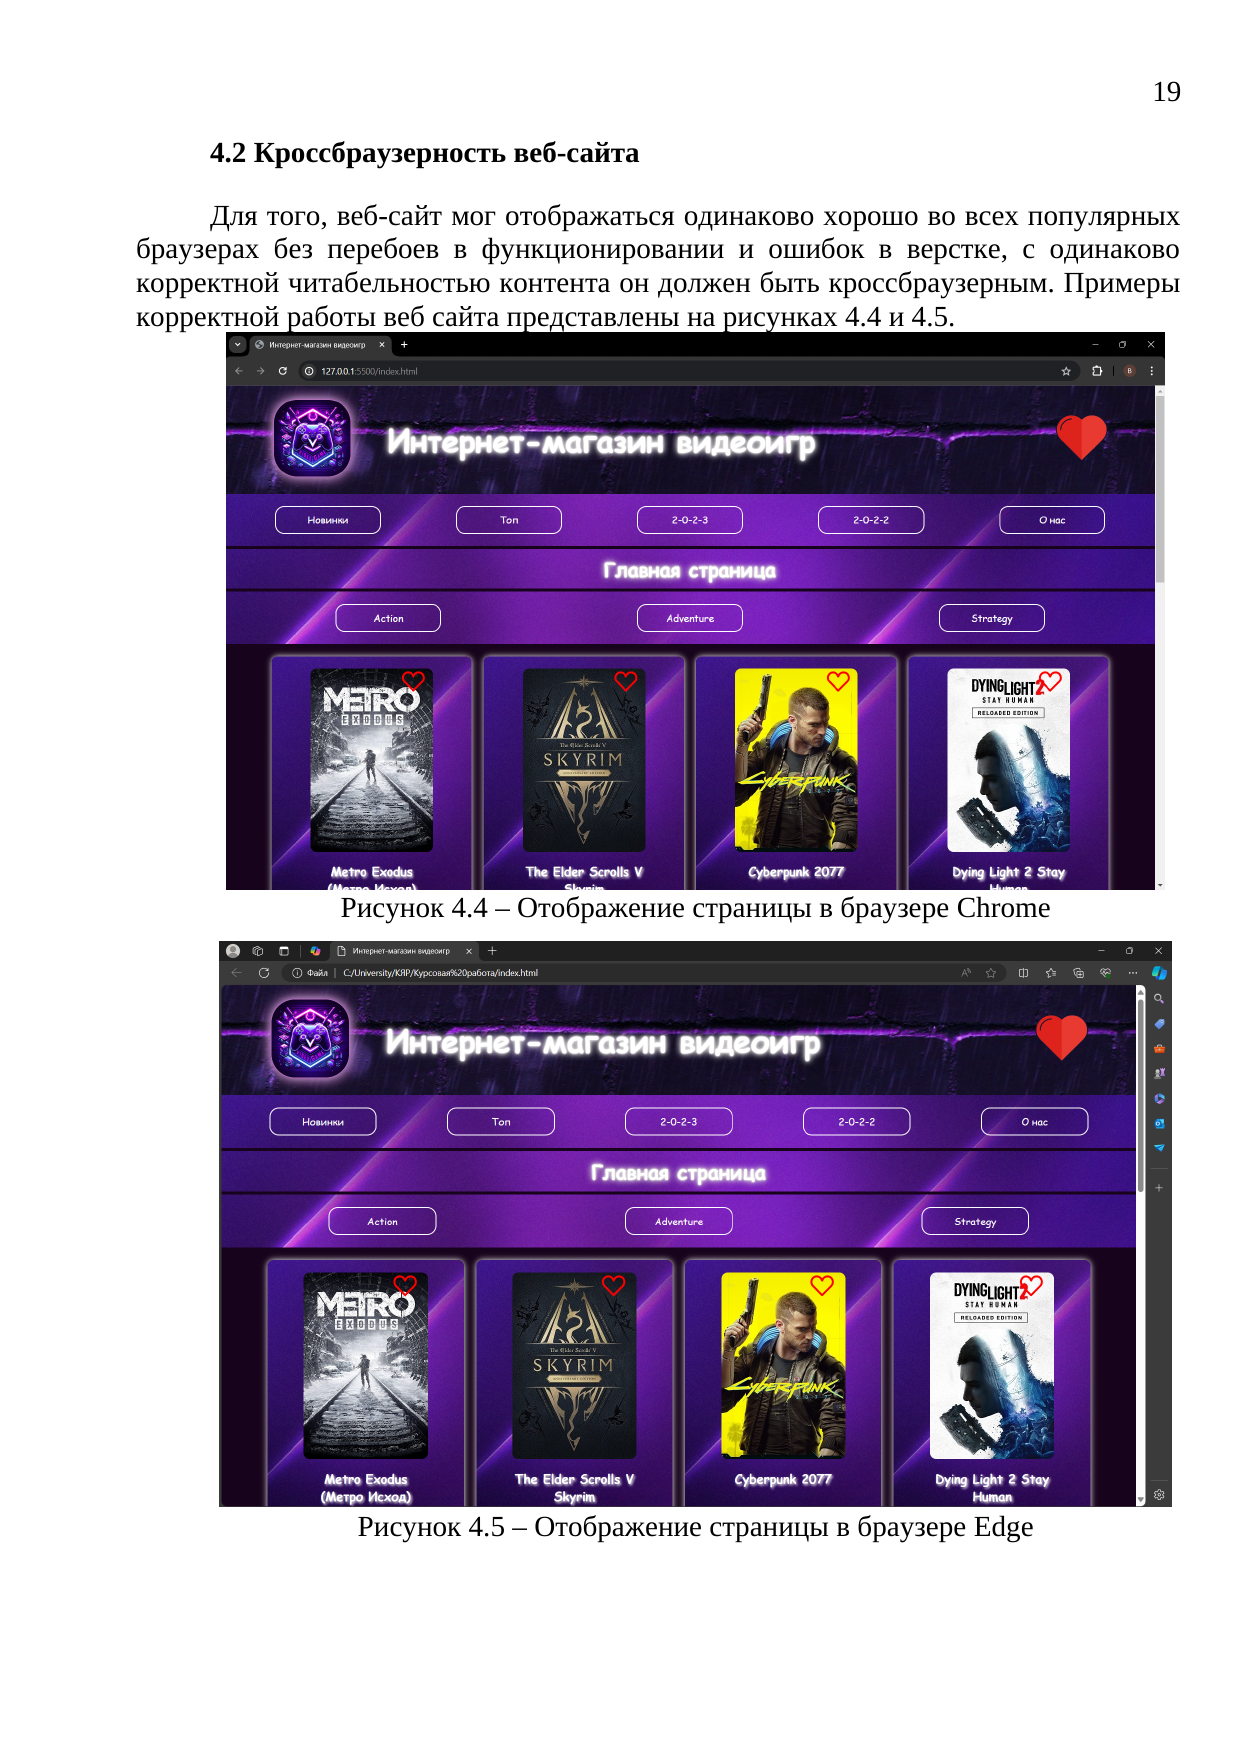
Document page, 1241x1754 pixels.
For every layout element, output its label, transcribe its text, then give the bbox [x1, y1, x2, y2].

text Для того, веб-сайт мог отображаться одинаково хорошо во всех популярных браузерах без перебоев в функционировании и ошибок в верстке, с одинаково корректной читабельностью контента он должен быть кроссбраузерным. Примеры корректной работы веб сайта представлены на рисунках 4.4 и 4.5. [136, 198, 1181, 332]
picture [219, 941, 1172, 1507]
text Рисунок 4.5 – Отображение страницы в браузере Edge [136, 1509, 1181, 1542]
text 4.2 Кроссбраузерность веб-сайта [136, 135, 1181, 169]
text Рисунок 4.4 – Отображение страницы в браузере Chrome [136, 890, 1181, 923]
picture [226, 332, 1165, 890]
